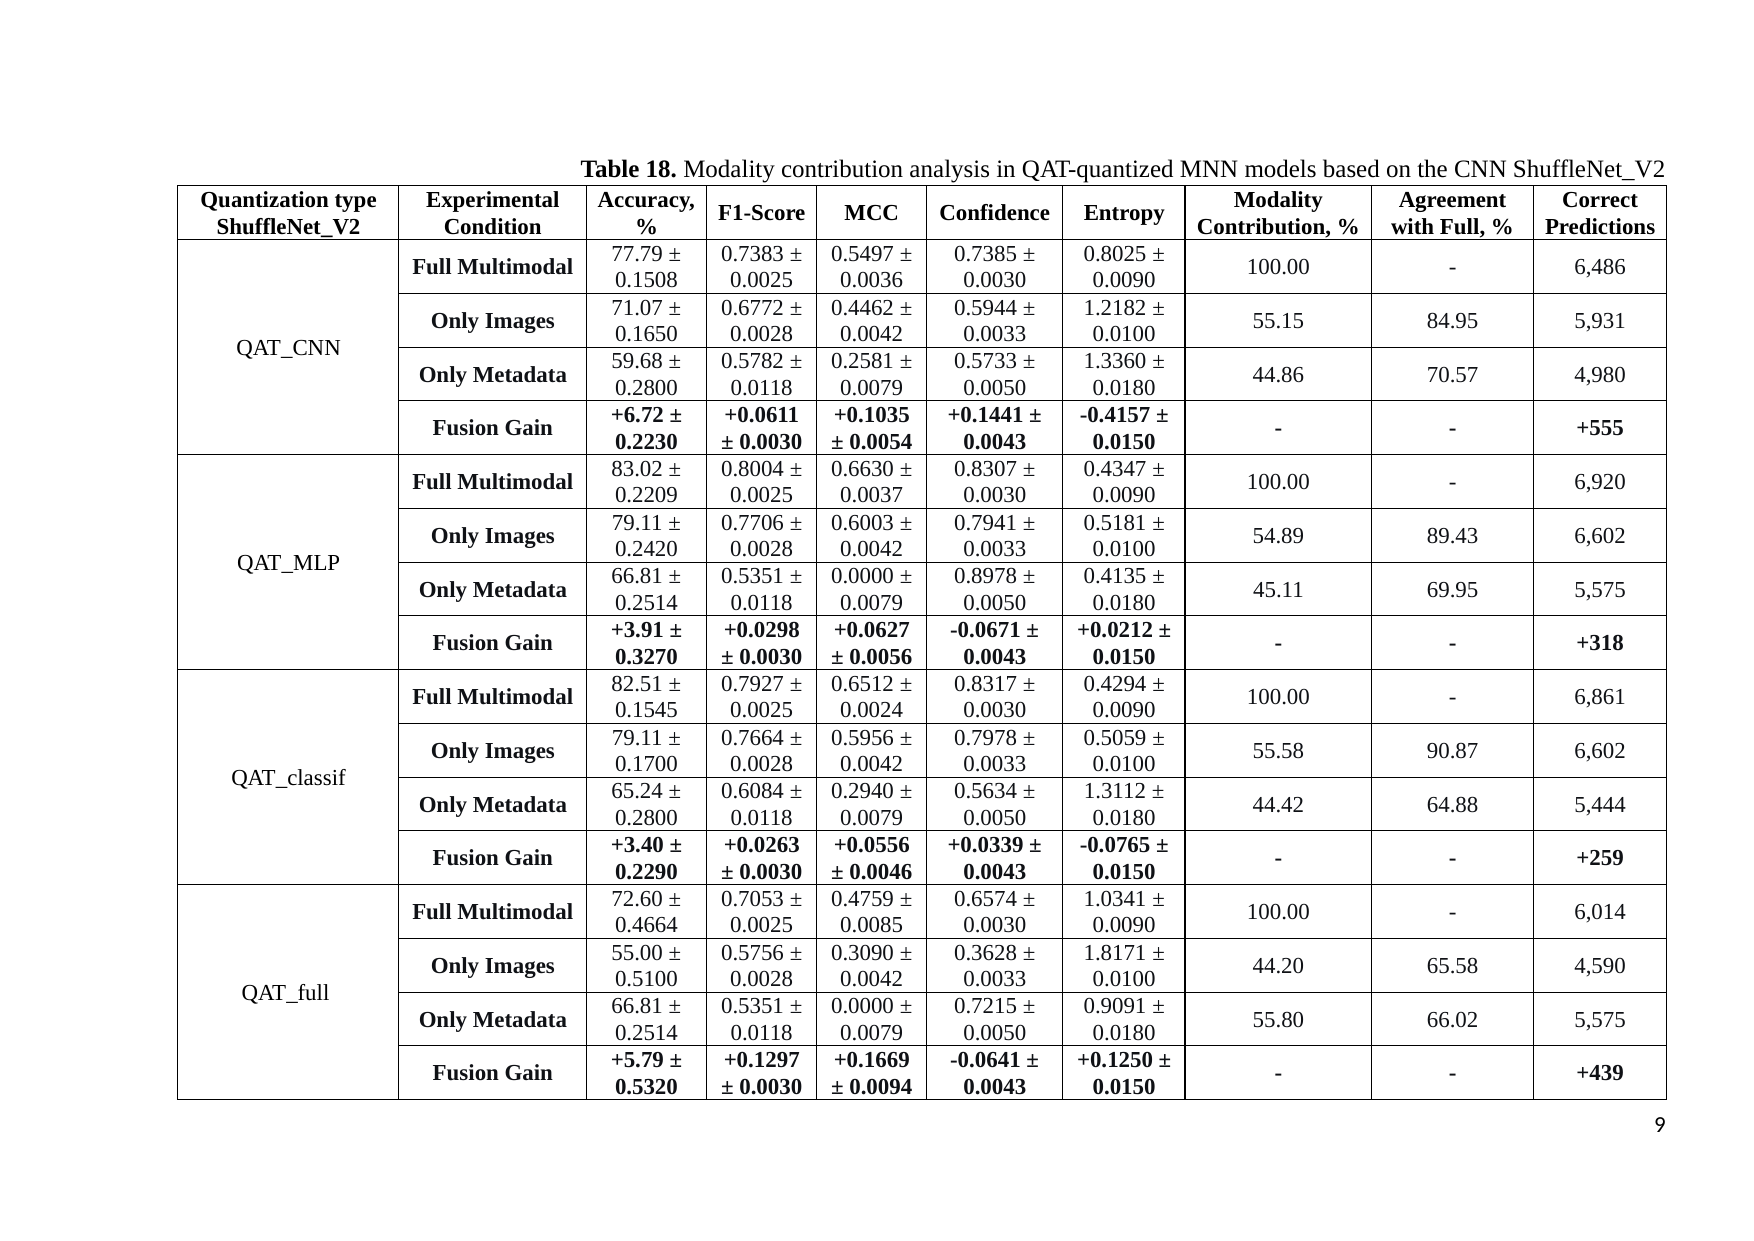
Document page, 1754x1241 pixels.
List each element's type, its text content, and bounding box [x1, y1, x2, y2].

table_cell - [1186, 831, 1371, 884]
table_cell QAT_CNN [178, 240, 398, 454]
table_cell 72.60 ± 0.4664 [587, 885, 706, 938]
table_cell 55.15 [1186, 294, 1371, 347]
table_cell 100.00 [1186, 240, 1371, 293]
table_cell 0.0000 ± 0.0079 [817, 563, 926, 615]
table_cell 0.5181 ± 0.0100 [1063, 509, 1184, 562]
table_cell 6,602 [1534, 509, 1666, 562]
table_cell 1.3112 ± 0.0180 [1063, 778, 1184, 830]
table_cell 100.00 [1186, 455, 1371, 508]
table_cell 55.80 [1186, 993, 1371, 1045]
table_header Experimental Condition [399, 186, 586, 239]
table_cell 0.7706 ± 0.0028 [707, 509, 816, 562]
table_cell 0.8004 ± 0.0025 [707, 455, 816, 508]
table_cell +0.0298 ± 0.0030 [707, 616, 816, 669]
table_cell 0.5497 ± 0.0036 [817, 240, 926, 293]
table_cell 83.02 ± 0.2209 [587, 455, 706, 508]
table_cell -0.0641 ± 0.0043 [927, 1046, 1062, 1099]
table_cell - [1372, 670, 1533, 723]
table_header Correct Predictions [1534, 186, 1666, 239]
table_cell 100.00 [1186, 885, 1371, 938]
table_cell 0.0000 ± 0.0079 [817, 993, 926, 1045]
table_cell 0.4135 ± 0.0180 [1063, 563, 1184, 615]
table_cell 1.2182 ± 0.0100 [1063, 294, 1184, 347]
table_header Agreement with Full, % [1372, 186, 1533, 239]
table_cell 0.5782 ± 0.0118 [707, 348, 816, 400]
table_cell 6,602 [1534, 724, 1666, 777]
table_cell 6,014 [1534, 885, 1666, 938]
table_cell 66.81 ± 0.2514 [587, 563, 706, 615]
text Table 18. Modality contribution analysis in QAT-quantized MNN models based on the CNN ShuffleNet_V2 [177, 154, 1665, 183]
table_cell 100.00 [1186, 670, 1371, 723]
table_cell Only Images [399, 294, 586, 347]
table_cell 89.43 [1372, 509, 1533, 562]
table_cell +0.1297 ± 0.0030 [707, 1046, 816, 1099]
table_cell Fusion Gain [399, 401, 586, 454]
table_cell - [1372, 885, 1533, 938]
table_cell +0.1250 ± 0.0150 [1063, 1046, 1184, 1099]
table_cell - [1372, 401, 1533, 454]
table_cell -0.4157 ± 0.0150 [1063, 401, 1184, 454]
table_cell 0.7927 ± 0.0025 [707, 670, 816, 723]
table_cell 0.4462 ± 0.0042 [817, 294, 926, 347]
table_cell 79.11 ± 0.1700 [587, 724, 706, 777]
table_cell Only Metadata [399, 993, 586, 1045]
table_cell 0.6084 ± 0.0118 [707, 778, 816, 830]
table_cell QAT_MLP [178, 455, 398, 669]
table_cell 59.68 ± 0.2800 [587, 348, 706, 400]
table_cell 0.6630 ± 0.0037 [817, 455, 926, 508]
table_cell QAT_full [178, 885, 398, 1099]
table_cell 0.5634 ± 0.0050 [927, 778, 1062, 830]
table_cell - [1186, 616, 1371, 669]
table_cell +6.72 ± 0.2230 [587, 401, 706, 454]
table_cell Fusion Gain [399, 616, 586, 669]
table_cell 44.42 [1186, 778, 1371, 830]
table_cell - [1186, 401, 1371, 454]
table_cell +555 [1534, 401, 1666, 454]
table_cell +0.0263 ± 0.0030 [707, 831, 816, 884]
table_cell 6,486 [1534, 240, 1666, 293]
table_cell 0.8317 ± 0.0030 [927, 670, 1062, 723]
table_cell 45.11 [1186, 563, 1371, 615]
table_cell 0.3090 ± 0.0042 [817, 939, 926, 992]
table_cell 6,920 [1534, 455, 1666, 508]
table_cell 0.7385 ± 0.0030 [927, 240, 1062, 293]
table_cell 0.5956 ± 0.0042 [817, 724, 926, 777]
table_cell - [1372, 1046, 1533, 1099]
table_header F1-Score [707, 186, 816, 239]
table_cell 55.58 [1186, 724, 1371, 777]
table_cell 44.20 [1186, 939, 1371, 992]
table_header Entropy [1063, 186, 1184, 239]
table_cell 5,575 [1534, 563, 1666, 615]
table_cell 1.8171 ± 0.0100 [1063, 939, 1184, 992]
table_cell 0.4759 ± 0.0085 [817, 885, 926, 938]
table_header MCC [817, 186, 926, 239]
table_cell 0.7941 ± 0.0033 [927, 509, 1062, 562]
table_cell 6,861 [1534, 670, 1666, 723]
table_cell 0.8025 ± 0.0090 [1063, 240, 1184, 293]
table_cell +439 [1534, 1046, 1666, 1099]
table_cell +0.0339 ± 0.0043 [927, 831, 1062, 884]
table_cell +5.79 ± 0.5320 [587, 1046, 706, 1099]
table_cell +0.0556 ± 0.0046 [817, 831, 926, 884]
table_cell 70.57 [1372, 348, 1533, 400]
table_header Quantization type ShuffleNet_V2 [178, 186, 398, 239]
table_cell 0.4347 ± 0.0090 [1063, 455, 1184, 508]
table_cell 0.6574 ± 0.0030 [927, 885, 1062, 938]
table_cell 90.87 [1372, 724, 1533, 777]
table_cell 0.4294 ± 0.0090 [1063, 670, 1184, 723]
table_cell - [1372, 831, 1533, 884]
table_cell +3.40 ± 0.2290 [587, 831, 706, 884]
table_cell 66.02 [1372, 993, 1533, 1045]
table_cell 64.88 [1372, 778, 1533, 830]
table_cell 0.9091 ± 0.0180 [1063, 993, 1184, 1045]
table_cell +3.91 ± 0.3270 [587, 616, 706, 669]
table_cell 0.5756 ± 0.0028 [707, 939, 816, 992]
table_cell 5,444 [1534, 778, 1666, 830]
table_cell - [1186, 1046, 1371, 1099]
table_cell Fusion Gain [399, 1046, 586, 1099]
table_cell 77.79 ± 0.1508 [587, 240, 706, 293]
table_cell Full Multimodal [399, 455, 586, 508]
table_cell +0.0611 ± 0.0030 [707, 401, 816, 454]
table_cell 65.24 ± 0.2800 [587, 778, 706, 830]
table_cell +259 [1534, 831, 1666, 884]
table_header Modality Contribution, % [1186, 186, 1371, 239]
table_cell QAT_classif [178, 670, 398, 884]
table_cell 1.3360 ± 0.0180 [1063, 348, 1184, 400]
table_cell 0.7053 ± 0.0025 [707, 885, 816, 938]
table_cell 0.8307 ± 0.0030 [927, 455, 1062, 508]
table_cell Only Images [399, 939, 586, 992]
table_cell 0.7978 ± 0.0033 [927, 724, 1062, 777]
table_cell - [1372, 240, 1533, 293]
table_cell 0.5059 ± 0.0100 [1063, 724, 1184, 777]
table_cell 84.95 [1372, 294, 1533, 347]
table_cell -0.0765 ± 0.0150 [1063, 831, 1184, 884]
table_cell 1.0341 ± 0.0090 [1063, 885, 1184, 938]
table_cell 0.6512 ± 0.0024 [817, 670, 926, 723]
table_cell 0.5944 ± 0.0033 [927, 294, 1062, 347]
table_cell - [1372, 616, 1533, 669]
table_cell 0.3628 ± 0.0033 [927, 939, 1062, 992]
table_cell 79.11 ± 0.2420 [587, 509, 706, 562]
table_cell 5,575 [1534, 993, 1666, 1045]
table_cell 0.5351 ± 0.0118 [707, 993, 816, 1045]
table_cell Only Images [399, 509, 586, 562]
table_cell Full Multimodal [399, 885, 586, 938]
table_cell 0.7215 ± 0.0050 [927, 993, 1062, 1045]
table_cell 69.95 [1372, 563, 1533, 615]
table_cell 55.00 ± 0.5100 [587, 939, 706, 992]
table_cell - [1372, 455, 1533, 508]
table_cell +0.1035 ± 0.0054 [817, 401, 926, 454]
table_cell +0.1669 ± 0.0094 [817, 1046, 926, 1099]
table_cell Full Multimodal [399, 670, 586, 723]
table_header Accuracy, % [587, 186, 706, 239]
table_cell +0.1441 ± 0.0043 [927, 401, 1062, 454]
table_cell 0.8978 ± 0.0050 [927, 563, 1062, 615]
table_cell 4,590 [1534, 939, 1666, 992]
table_cell 71.07 ± 0.1650 [587, 294, 706, 347]
table_cell 0.5351 ± 0.0118 [707, 563, 816, 615]
table_cell 5,931 [1534, 294, 1666, 347]
table_cell Only Metadata [399, 778, 586, 830]
table_cell Fusion Gain [399, 831, 586, 884]
table_cell Only Metadata [399, 563, 586, 615]
table_cell 44.86 [1186, 348, 1371, 400]
table_cell 0.7383 ± 0.0025 [707, 240, 816, 293]
table_cell 0.2940 ± 0.0079 [817, 778, 926, 830]
table_cell 0.5733 ± 0.0050 [927, 348, 1062, 400]
table_header Confidence [927, 186, 1062, 239]
table_cell +318 [1534, 616, 1666, 669]
table_cell -0.0671 ± 0.0043 [927, 616, 1062, 669]
table_cell 0.6772 ± 0.0028 [707, 294, 816, 347]
table_cell 0.2581 ± 0.0079 [817, 348, 926, 400]
table_cell Only Metadata [399, 348, 586, 400]
table_cell +0.0627 ± 0.0056 [817, 616, 926, 669]
table_cell Only Images [399, 724, 586, 777]
table_cell 0.6003 ± 0.0042 [817, 509, 926, 562]
table_cell +0.0212 ± 0.0150 [1063, 616, 1184, 669]
table_cell 65.58 [1372, 939, 1533, 992]
table_cell 54.89 [1186, 509, 1371, 562]
table_cell Full Multimodal [399, 240, 586, 293]
table_cell 66.81 ± 0.2514 [587, 993, 706, 1045]
table_cell 0.7664 ± 0.0028 [707, 724, 816, 777]
table_cell 82.51 ± 0.1545 [587, 670, 706, 723]
table_cell 4,980 [1534, 348, 1666, 400]
